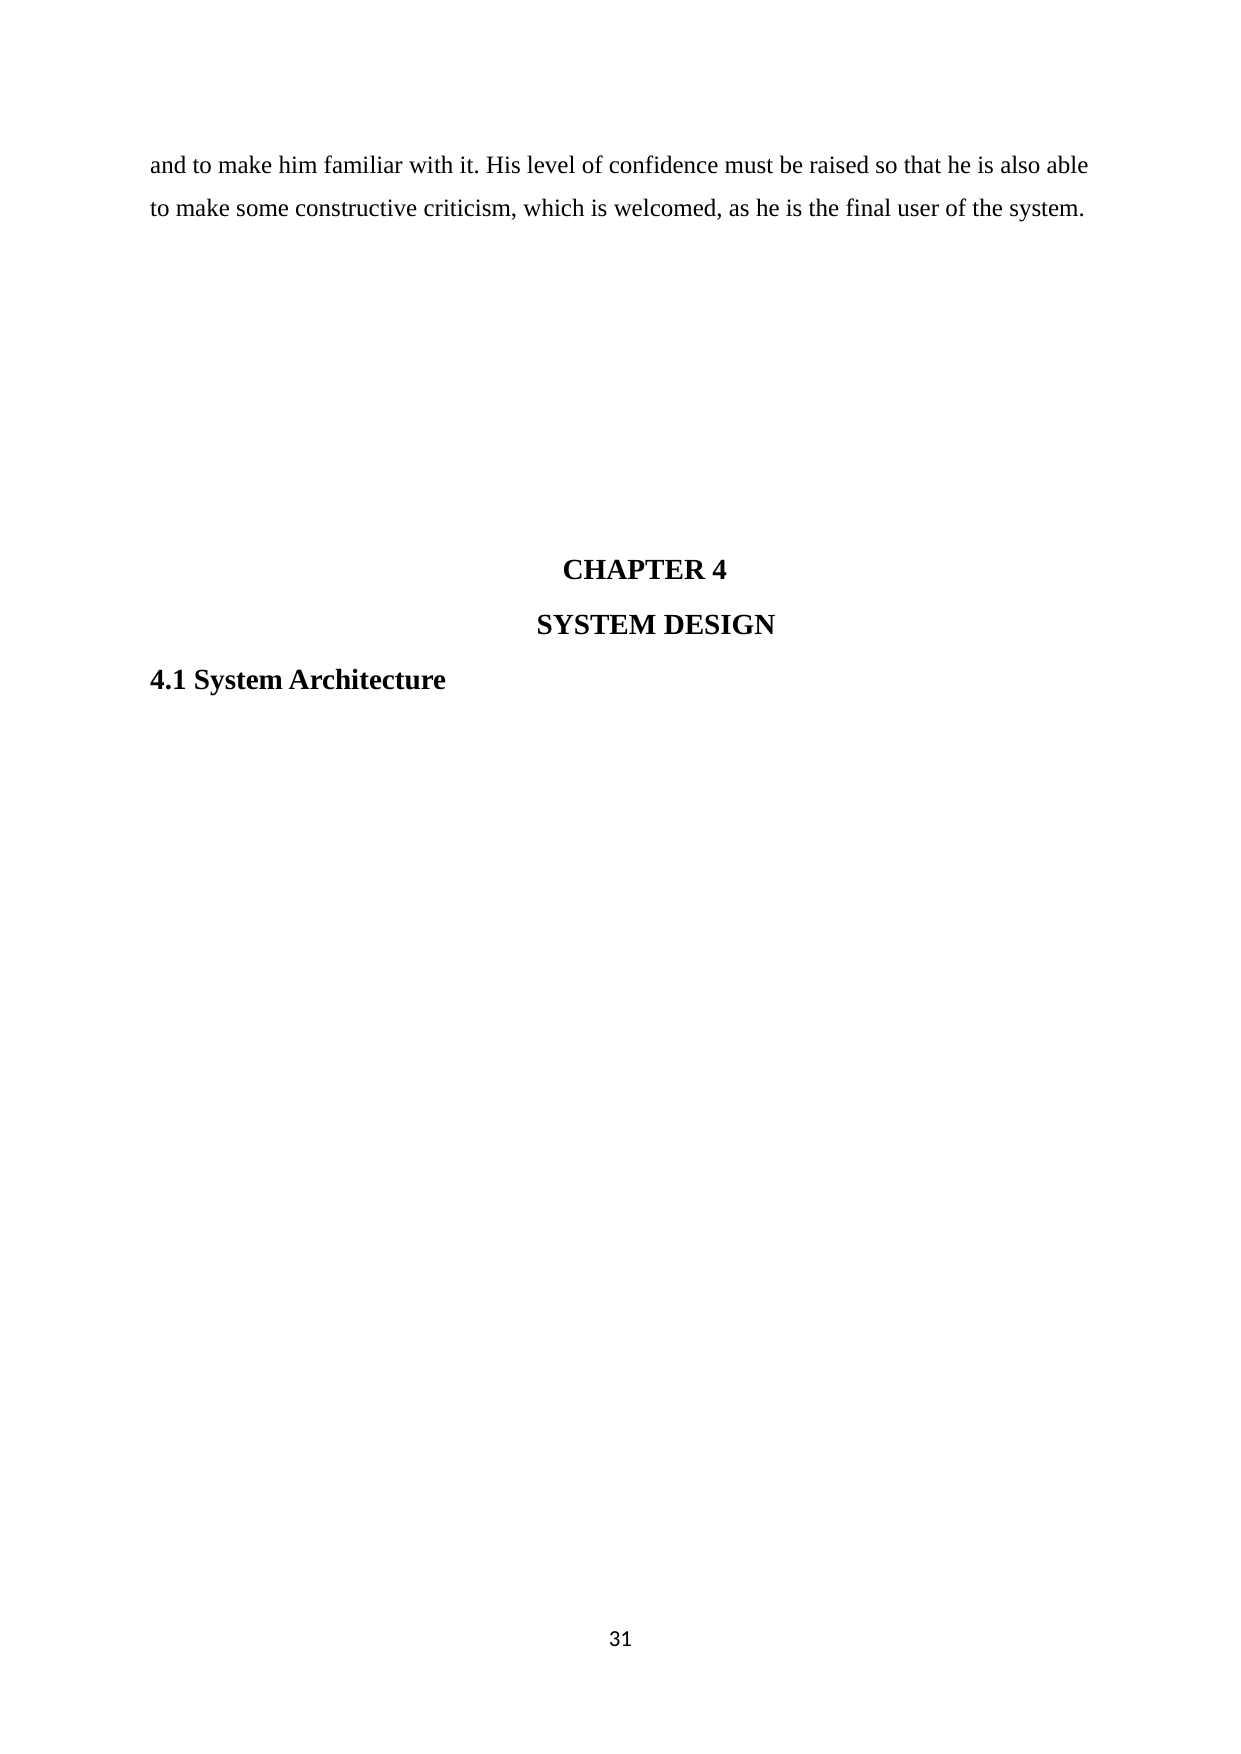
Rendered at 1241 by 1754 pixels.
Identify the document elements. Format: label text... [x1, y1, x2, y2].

text 4.1 System Architecture [150, 662, 1090, 696]
text SYSTEM DESIGN [150, 607, 1090, 641]
text CHAPTER 4 [150, 552, 1090, 585]
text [150, 150, 1090, 222]
